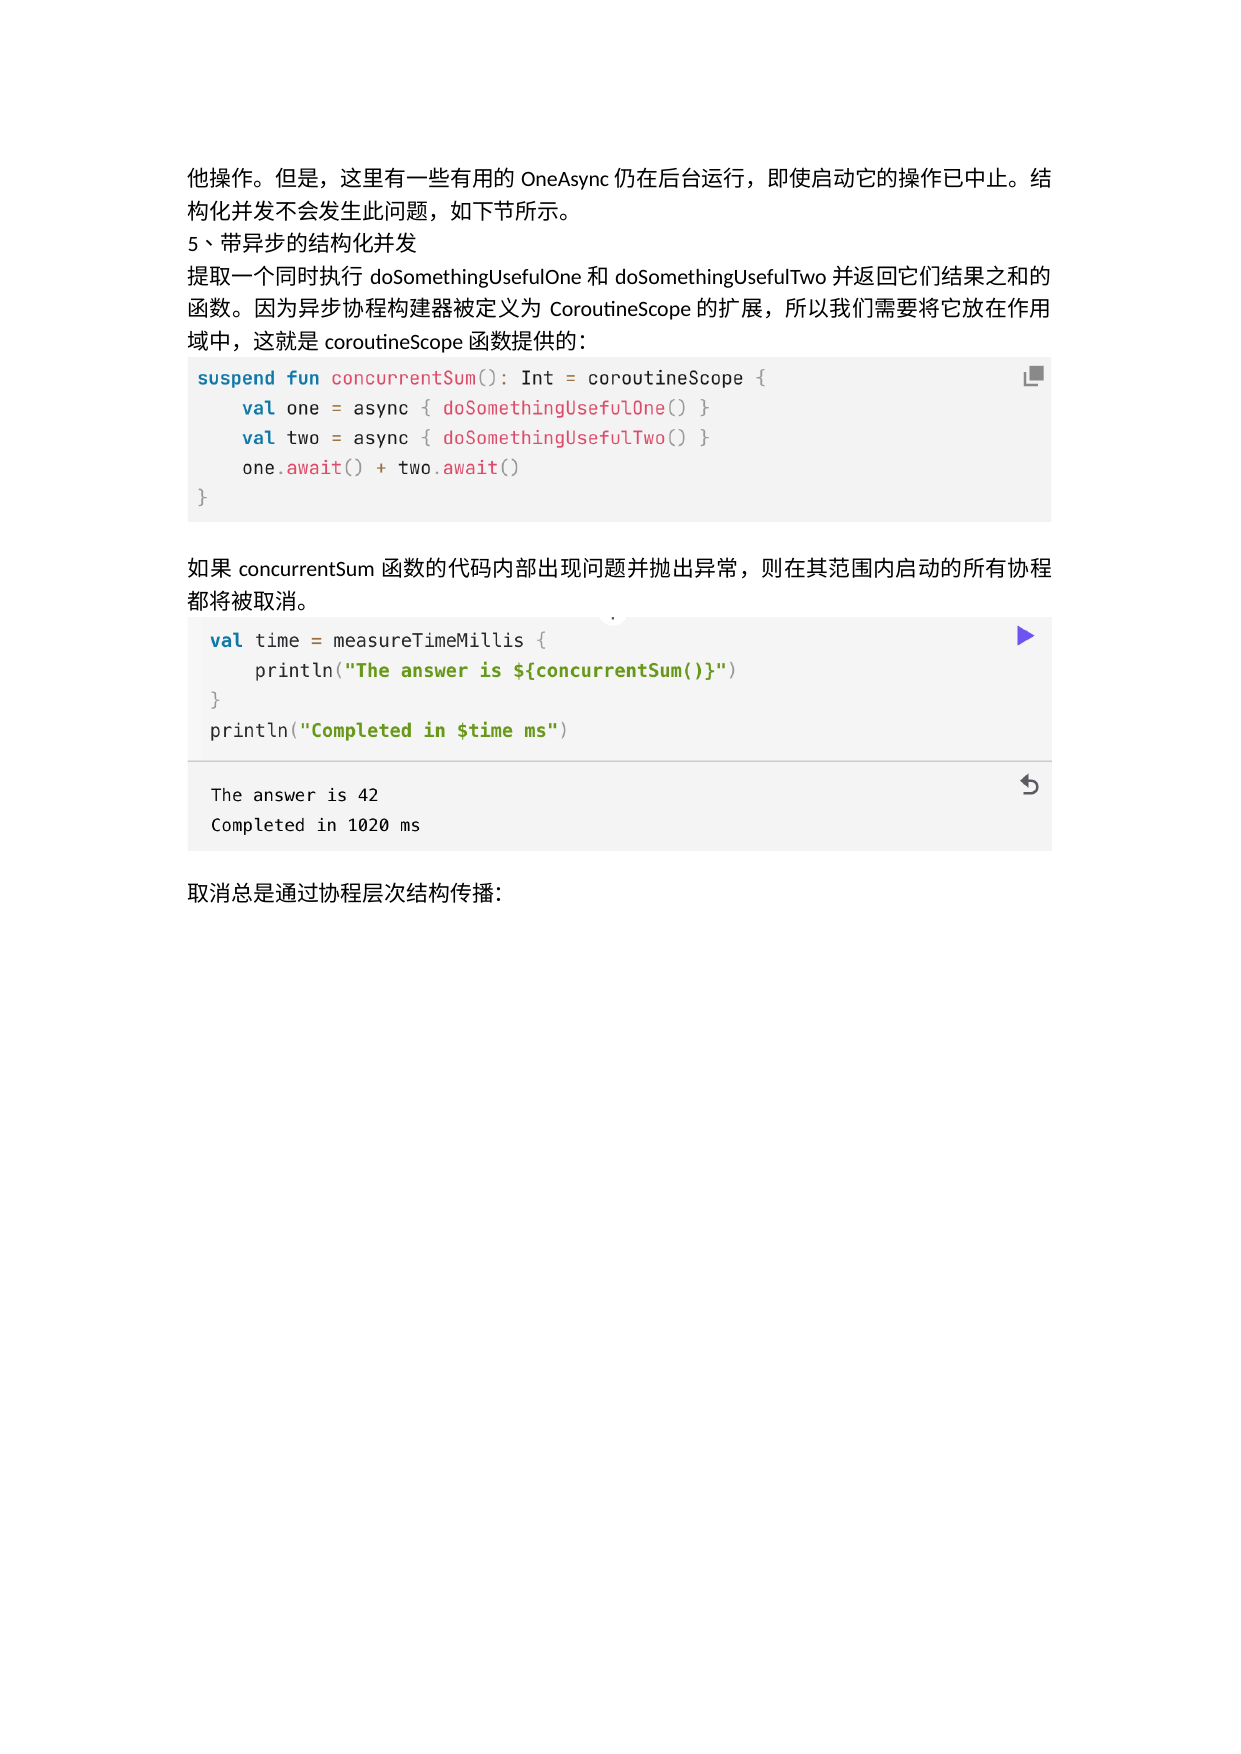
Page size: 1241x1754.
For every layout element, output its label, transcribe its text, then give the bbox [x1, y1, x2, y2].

picture [187, 617, 1052, 851]
list 提取一个同时执行 doSomethingUsefulOne 和 doSomethingUsefulTwo 并返回它们结果之和的函数。因为异步协程构建器被定义为 CoroutineScope 的扩展，所以我们需要将它放在作用域中，这就是 coroutineScope 函数提供的： [187, 259, 1053, 357]
list 取消总是通过协程层次结构传播： [187, 877, 1053, 909]
list 如果 concurrentSum 函数的代码内部出现问题并抛出异常，则在其范围内启动的所有协程都将被取消。 [187, 552, 1053, 617]
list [187, 162, 1053, 227]
picture [187, 357, 1052, 522]
list 带异步的结构化并发 [187, 227, 1053, 259]
